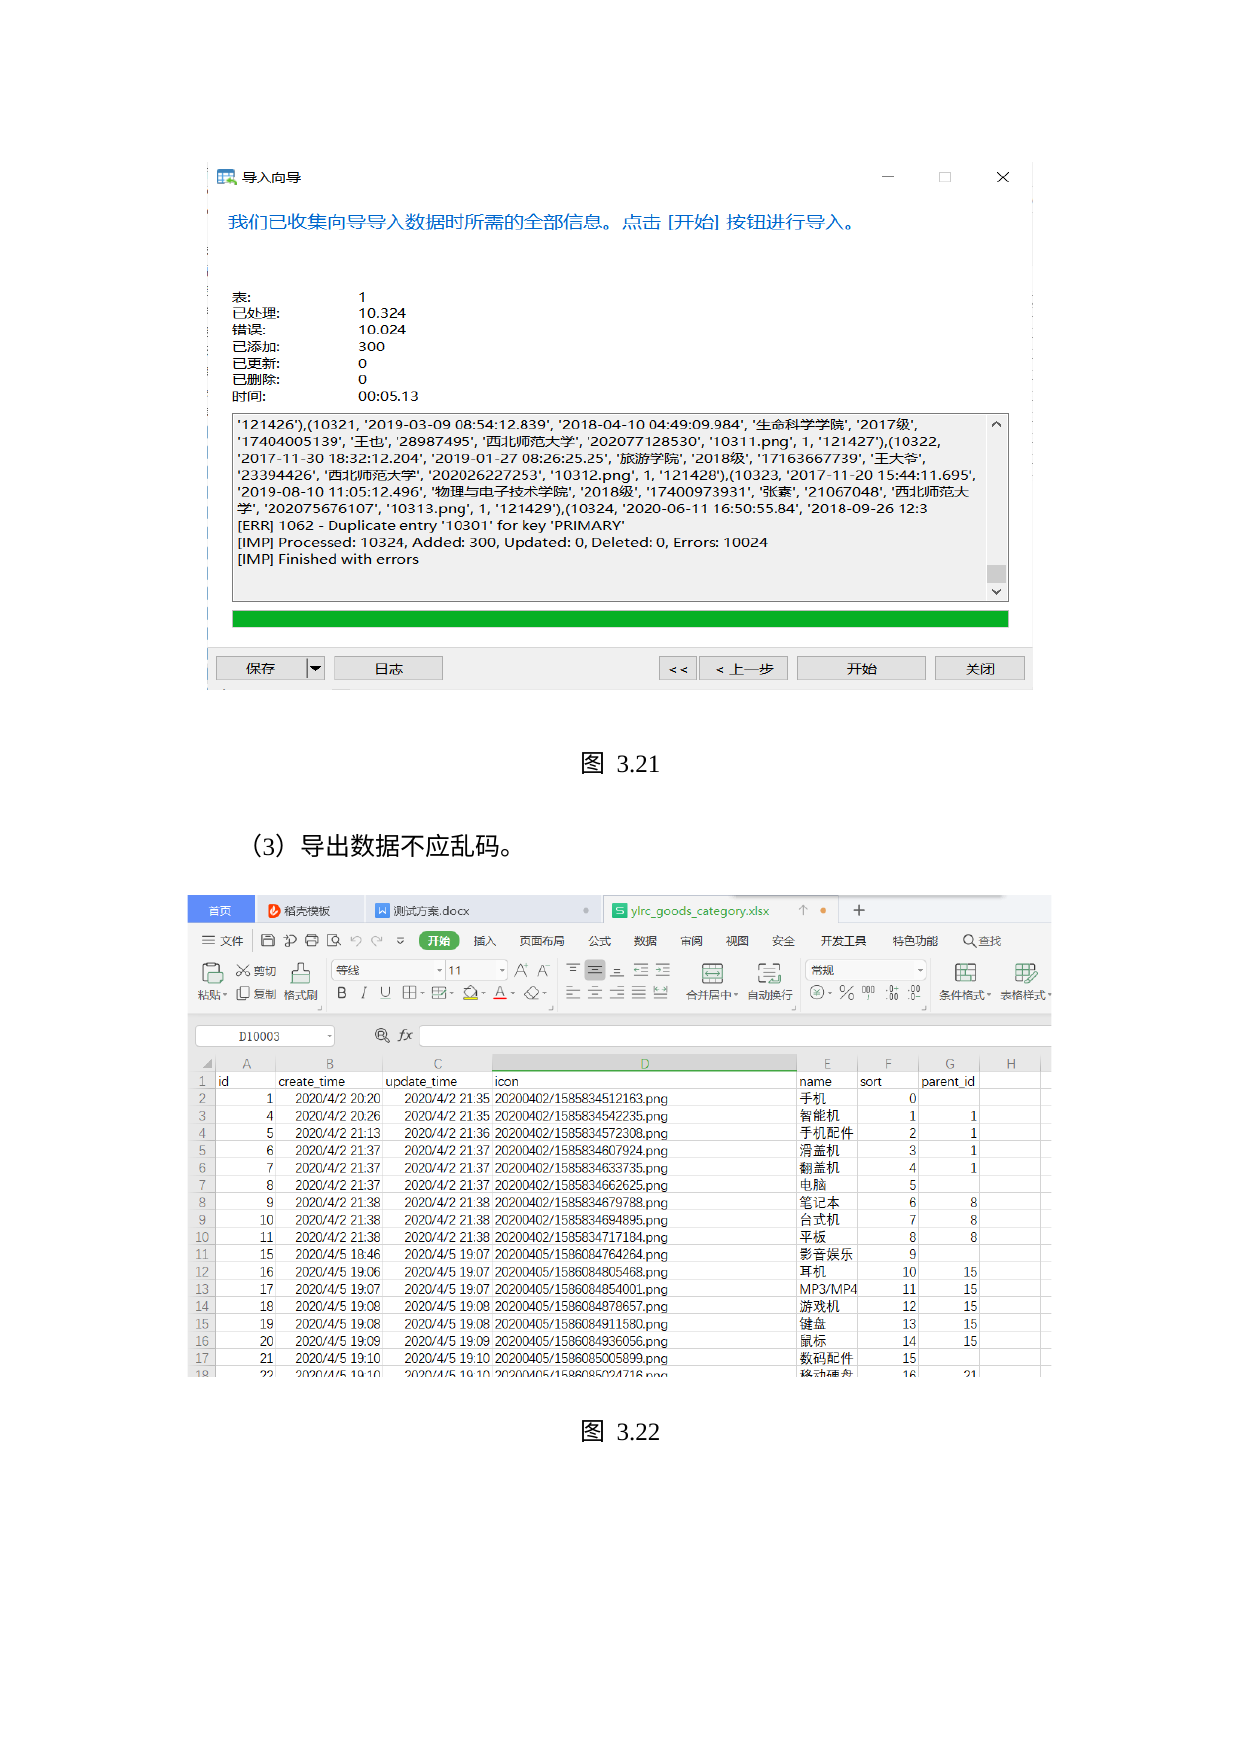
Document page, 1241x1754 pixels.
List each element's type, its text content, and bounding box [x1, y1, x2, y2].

picture [207, 162, 1033, 690]
list 导出数据不应乱码。 [187, 812, 1053, 877]
list 图 3.21 [187, 729, 1053, 794]
list 图 3.22 [187, 1397, 1053, 1462]
picture [187, 895, 1052, 1377]
